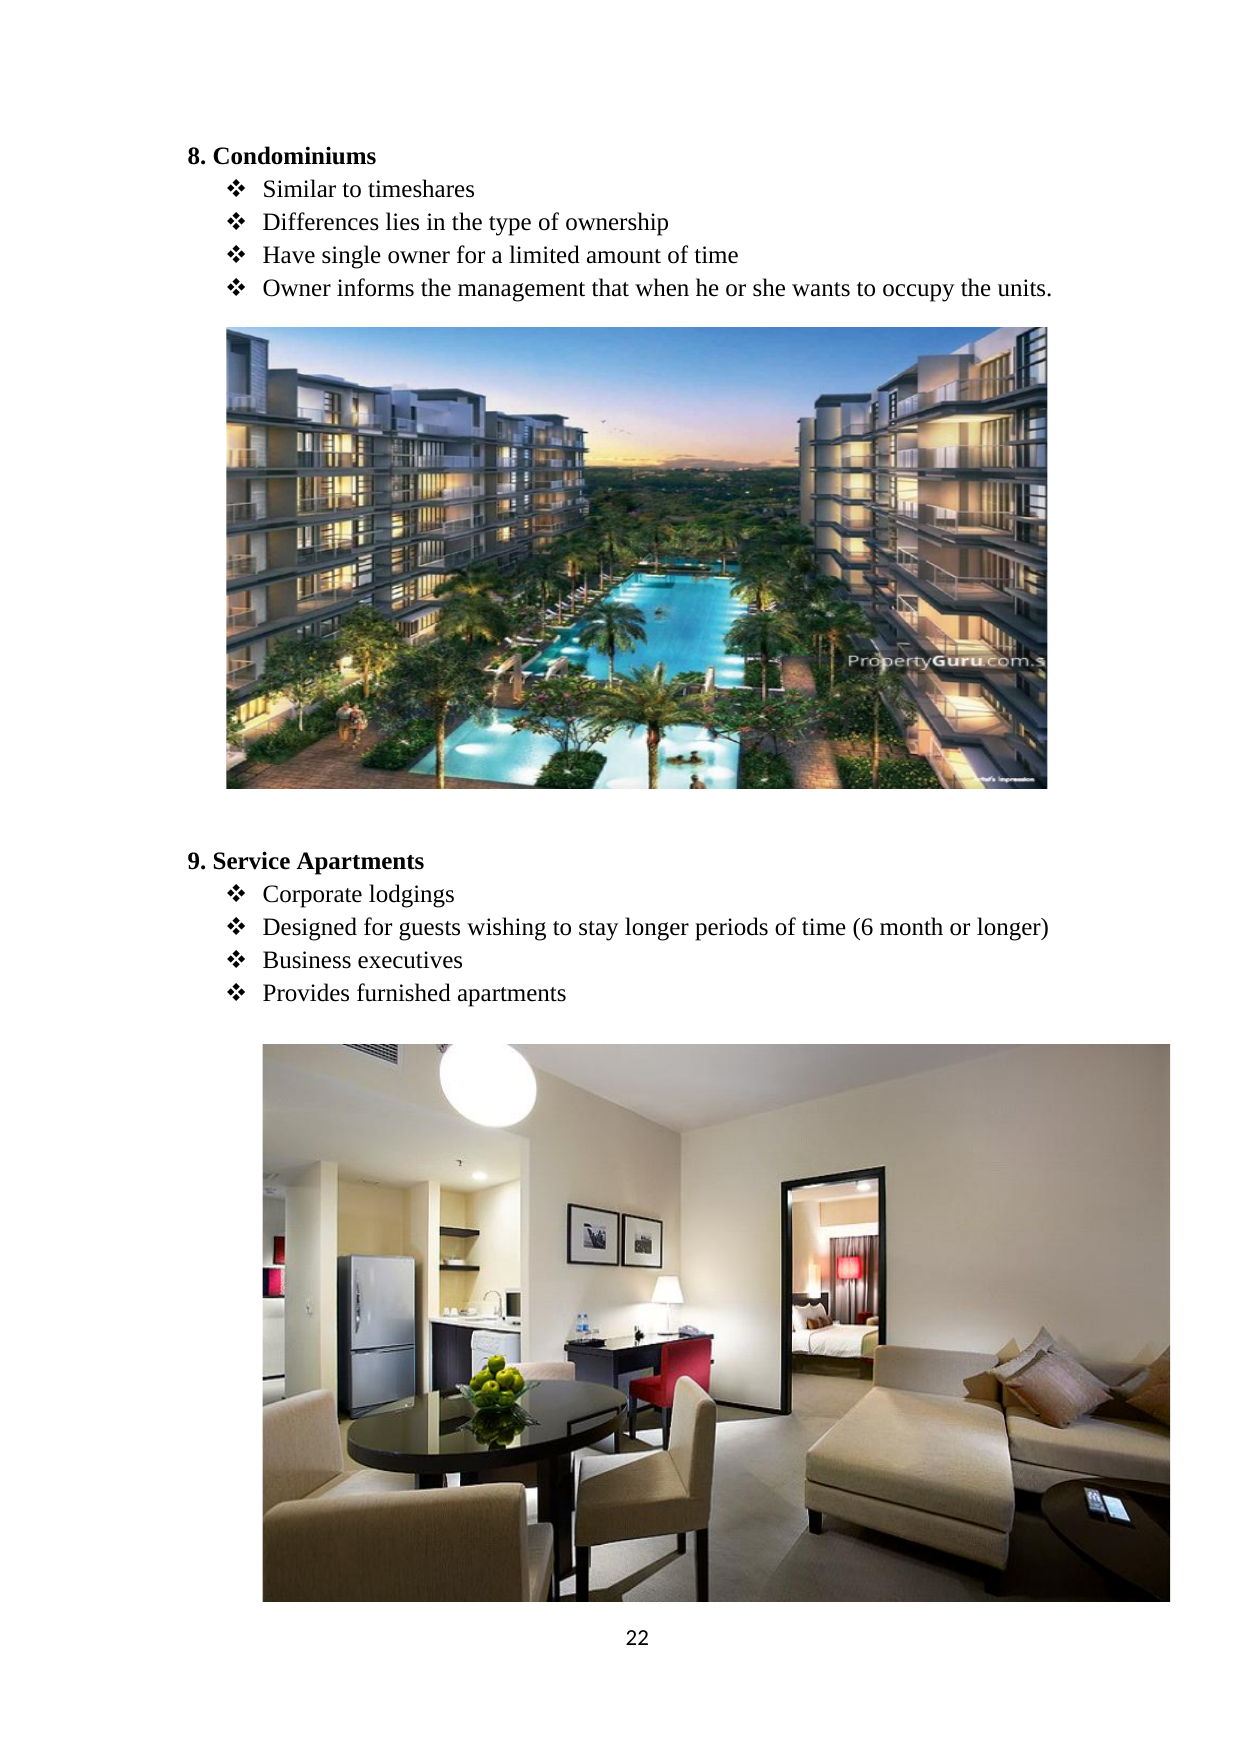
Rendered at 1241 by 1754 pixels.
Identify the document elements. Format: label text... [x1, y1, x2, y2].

list 8. Condominiums [187, 141, 1161, 170]
list Business executives [225, 945, 1161, 974]
list 9. Service Apartments [187, 846, 1161, 875]
list Differences lies in the type of ownership [225, 207, 1161, 236]
list Designed for guests wishing to stay longer periods of time (6 month or longer) [225, 912, 1161, 941]
picture [262, 1044, 1171, 1602]
list Provides furnished apartments [225, 978, 1161, 1007]
list Similar to timeshares [225, 174, 1161, 203]
list Corporate lodgings [225, 879, 1161, 908]
picture [226, 327, 1048, 789]
list Owner informs the management that when he or she wants to occupy the units. [225, 273, 1161, 302]
list Have single owner for a limited amount of time [225, 240, 1161, 269]
